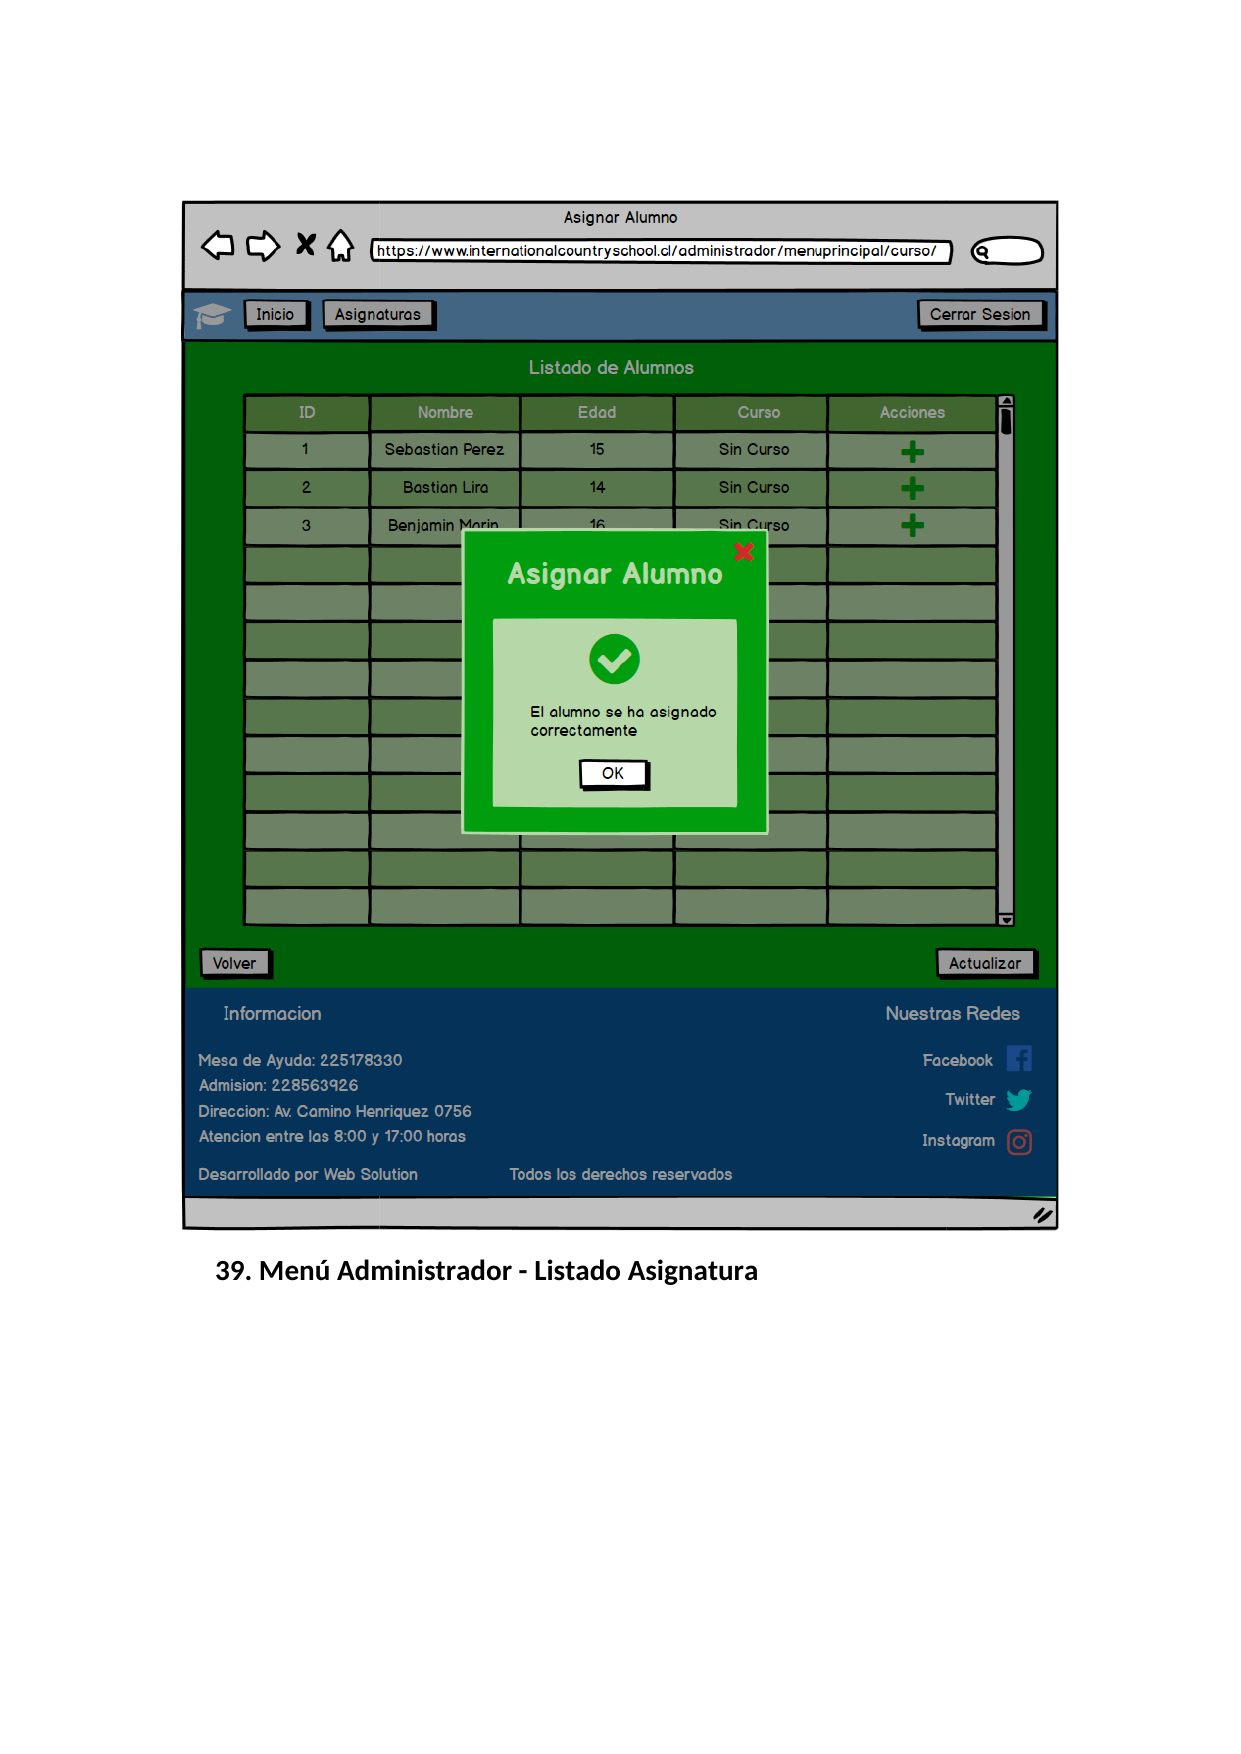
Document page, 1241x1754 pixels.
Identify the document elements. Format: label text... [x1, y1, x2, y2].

list Menú Administrador - Asignar Alumno – Mensaje [215, 313, 1063, 348]
picture [177, 418, 1059, 1448]
